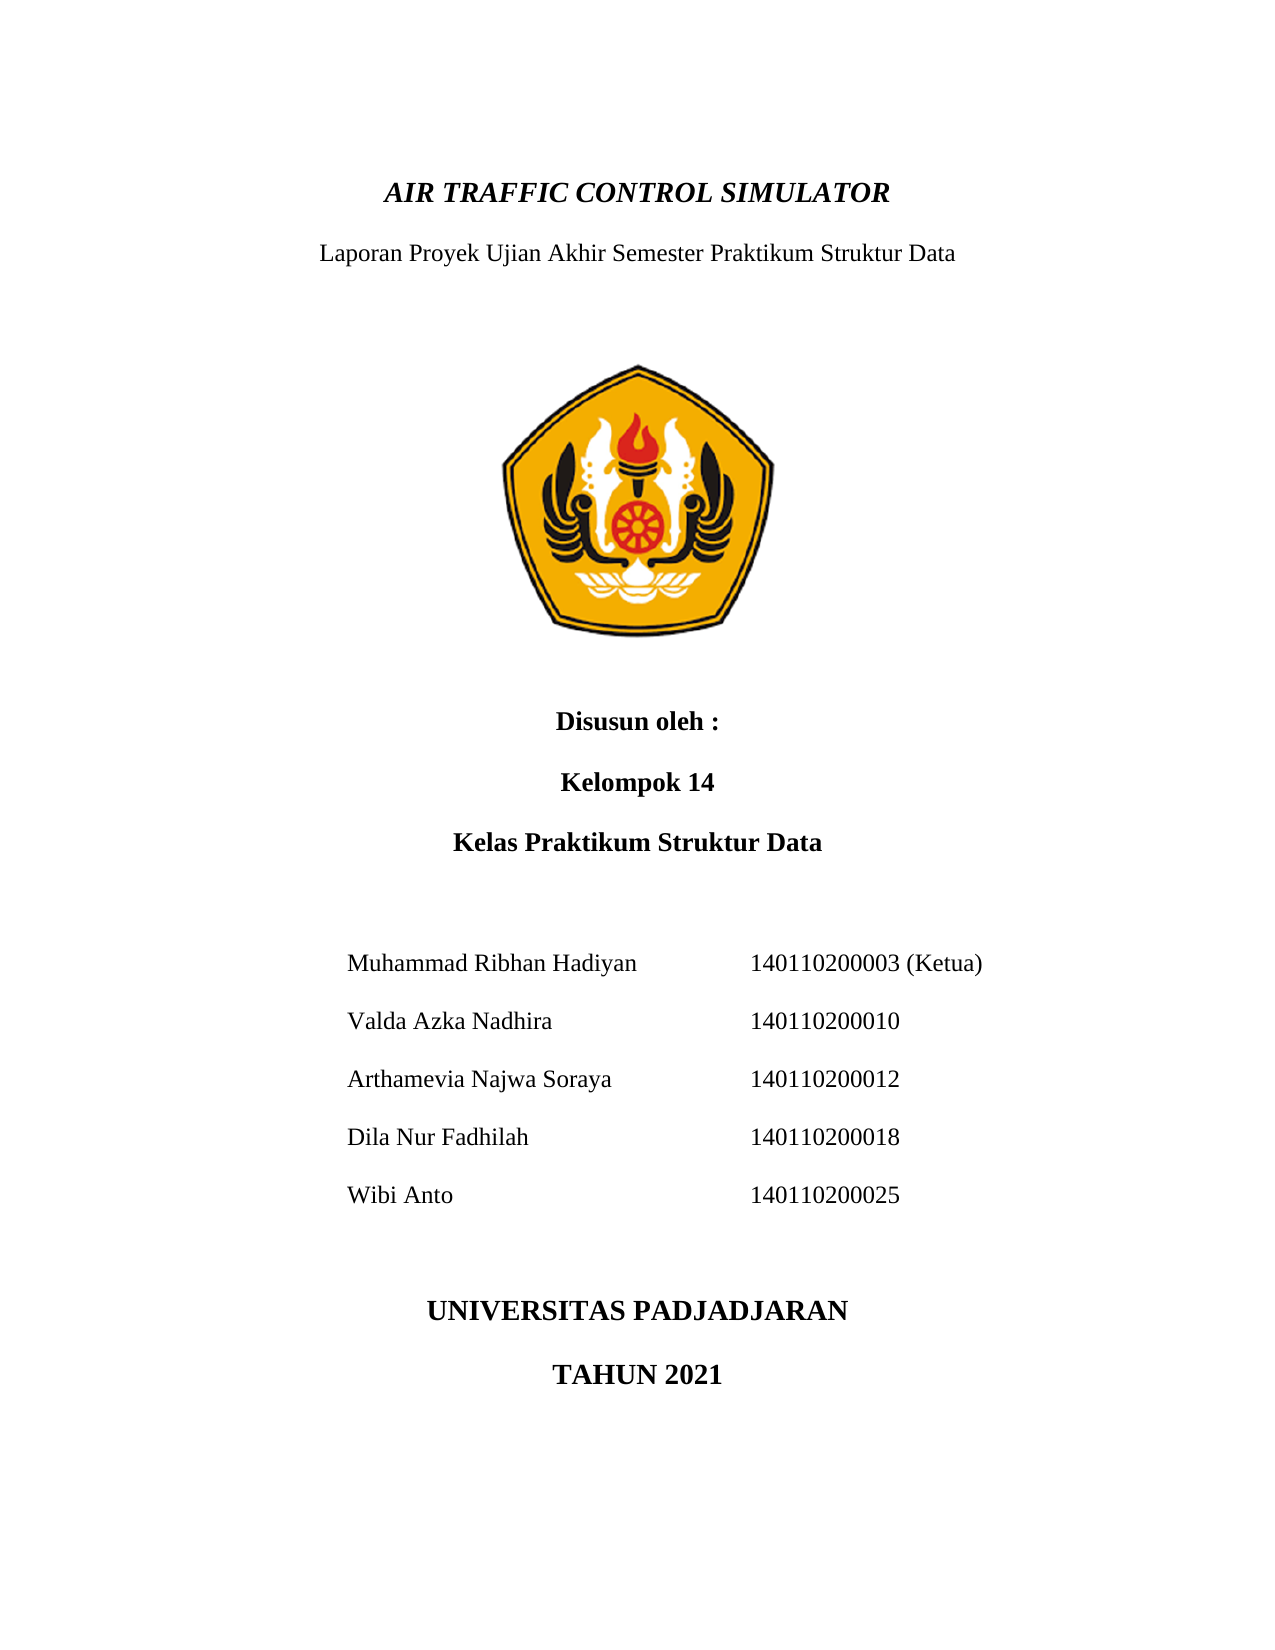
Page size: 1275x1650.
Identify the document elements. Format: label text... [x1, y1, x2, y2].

text Muhammad Ribhan Hadiyan 140110200003 (Ketua) [347, 948, 1125, 977]
text Kelompok 14 [150, 766, 1125, 797]
text AIR TRAFFIC CONTROL SIMULATOR [150, 175, 1125, 208]
text UNIVERSITAS PADJADJARAN [150, 1293, 1125, 1327]
text Dila Nur Fadhilah 140110200018 [347, 1122, 1125, 1151]
text Disusun oleh : [150, 705, 1125, 736]
text Kelas Praktikum Struktur Data [150, 827, 1125, 858]
text Valda Azka Nadhira 140110200010 [347, 1006, 1125, 1035]
text Laporan Proyek Ujian Akhir Semester Praktikum Struktur Data [150, 238, 1125, 267]
picture [462, 348, 813, 653]
text Wibi Anto 140110200025 [347, 1180, 1125, 1209]
text TAHUN 2021 [150, 1357, 1125, 1390]
text Arthamevia Najwa Soraya 140110200012 [347, 1064, 1125, 1093]
